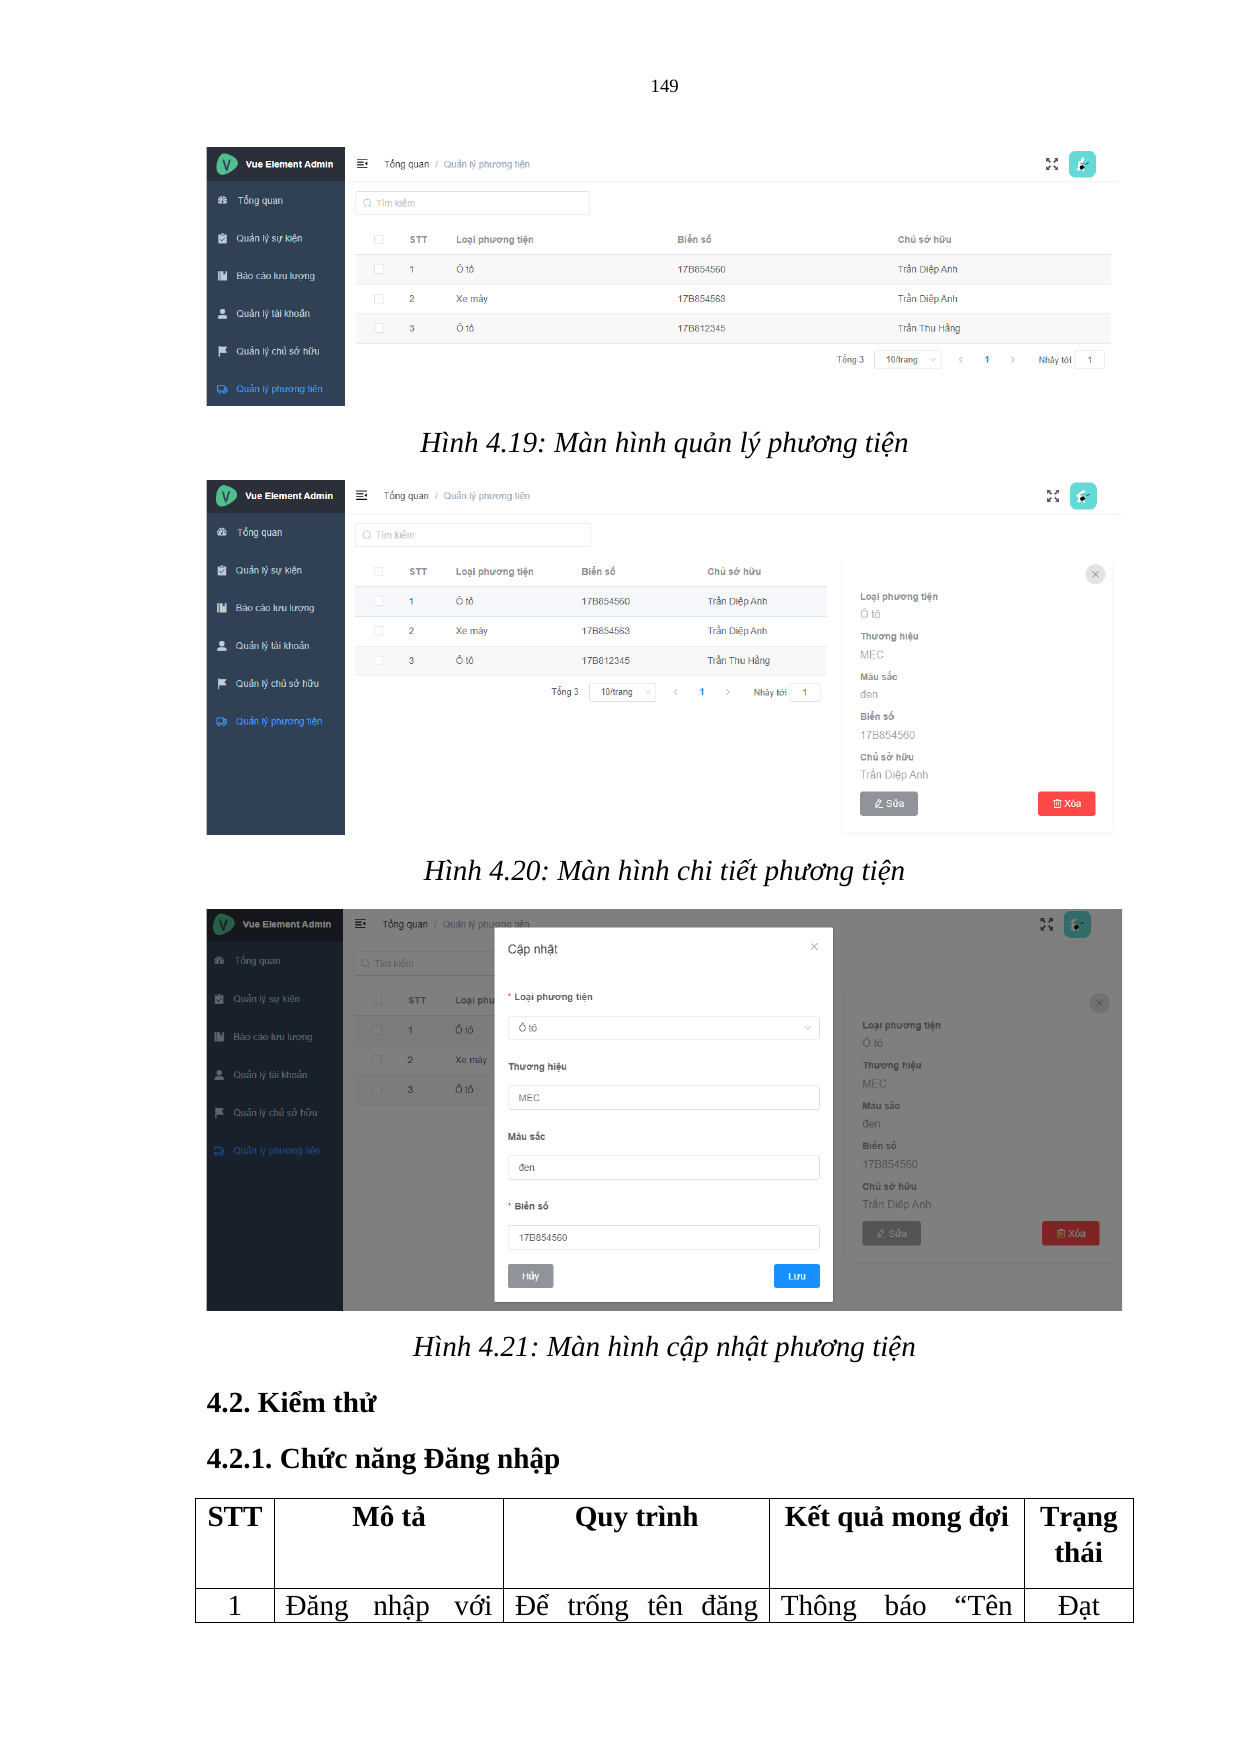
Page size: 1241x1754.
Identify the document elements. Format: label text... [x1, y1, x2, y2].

text Hình 4.20: Màn hình chi tiết phương tiện [207, 853, 1122, 887]
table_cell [504, 1589, 769, 1622]
table_header Kết quả mong đợi [770, 1499, 1024, 1587]
table_header Mô tả [275, 1499, 503, 1587]
table_header Trạng thái [1025, 1499, 1133, 1587]
table_cell 1 [196, 1589, 274, 1622]
picture [206, 909, 1123, 1311]
picture [206, 147, 1121, 406]
picture [206, 480, 1122, 835]
table_header Quy trình [504, 1499, 769, 1587]
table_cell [770, 1589, 1024, 1622]
subtitle Kiểm thử [207, 1386, 1122, 1419]
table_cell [275, 1589, 503, 1622]
subtitle Chức năng Đăng nhập [207, 1442, 1122, 1475]
table_header STT [196, 1499, 274, 1587]
table_cell Đạt [1025, 1589, 1133, 1622]
text Hình 4.21: Màn hình cập nhật phương tiện [207, 1329, 1122, 1363]
text Hình 4.19: Màn hình quản lý phương tiện [207, 425, 1122, 458]
